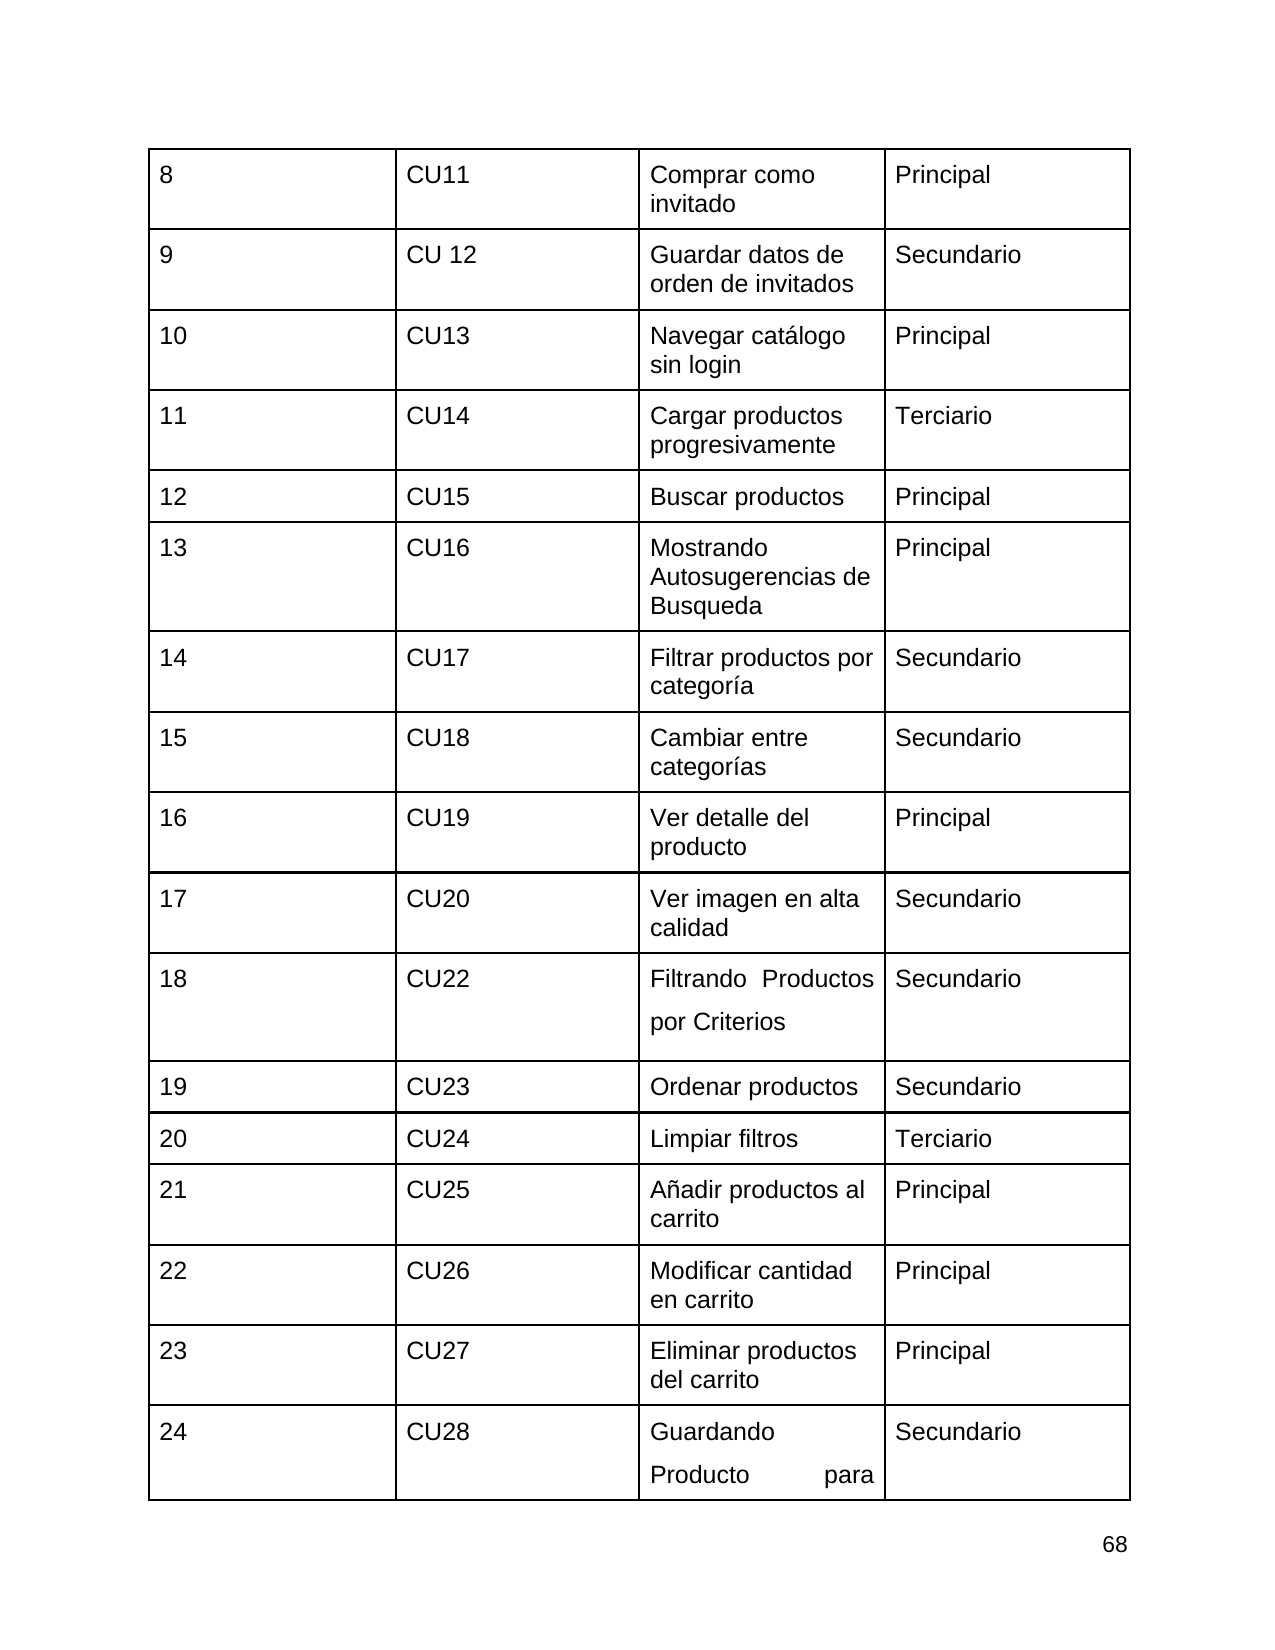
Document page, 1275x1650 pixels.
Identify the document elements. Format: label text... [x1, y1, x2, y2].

table_cell Ver imagen en alta calidad [640, 874, 884, 952]
table_cell 13 [150, 523, 395, 630]
table_cell CU11 [397, 150, 638, 228]
table_cell Secundario [886, 1406, 1129, 1499]
table_cell Filtrando Productos por Criterios [640, 954, 884, 1060]
table_cell Cargar productos progresivamente [640, 391, 884, 469]
table_cell 12 [150, 471, 395, 521]
table_cell CU 12 [397, 230, 638, 308]
table_cell 8 [150, 150, 395, 228]
table_cell 15 [150, 713, 395, 791]
table_cell CU28 [397, 1406, 638, 1499]
table_cell CU14 [397, 391, 638, 469]
table_cell Principal [886, 471, 1129, 521]
table_cell Principal [886, 523, 1129, 630]
table_cell Ver detalle del producto [640, 793, 884, 871]
table_cell Secundario [886, 713, 1129, 791]
table_cell 21 [150, 1165, 395, 1243]
table_cell Secundario [886, 954, 1129, 1060]
table_cell Guardar datos de orden de invitados [640, 230, 884, 308]
table_cell Eliminar productos del carrito [640, 1326, 884, 1404]
table_cell 23 [150, 1326, 395, 1404]
table_cell Comprar como invitado [640, 150, 884, 228]
table_cell Principal [886, 311, 1129, 389]
table_cell 16 [150, 793, 395, 871]
table_cell Filtrar productos por categoría [640, 632, 884, 711]
table_cell Secundario [886, 230, 1129, 308]
table_cell Navegar catálogo sin login [640, 311, 884, 389]
table_cell Terciario [886, 391, 1129, 469]
table_cell CU26 [397, 1246, 638, 1324]
table_cell 19 [150, 1062, 395, 1111]
table_cell Principal [886, 150, 1129, 228]
table_cell CU23 [397, 1062, 638, 1111]
table_cell CU24 [397, 1114, 638, 1163]
table_cell CU27 [397, 1326, 638, 1404]
table_cell 9 [150, 230, 395, 308]
table_cell Terciario [886, 1114, 1129, 1163]
table_cell CU16 [397, 523, 638, 630]
table_cell CU19 [397, 793, 638, 871]
table_cell CU18 [397, 713, 638, 791]
table_cell 14 [150, 632, 395, 711]
table_cell 24 [150, 1406, 395, 1499]
table_cell CU15 [397, 471, 638, 521]
table_cell Limpiar filtros [640, 1114, 884, 1163]
table_cell Secundario [886, 1062, 1129, 1111]
table_cell 10 [150, 311, 395, 389]
table_cell Cambiar entre categorías [640, 713, 884, 791]
table_cell CU17 [397, 632, 638, 711]
table_cell Principal [886, 1246, 1129, 1324]
table_cell 20 [150, 1114, 395, 1163]
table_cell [640, 1406, 884, 1499]
table_cell Mostrando Autosugerencias de Busqueda [640, 523, 884, 630]
table_cell Principal [886, 793, 1129, 871]
table_cell 18 [150, 954, 395, 1060]
table_cell CU22 [397, 954, 638, 1060]
table_cell Buscar productos [640, 471, 884, 521]
table_cell 11 [150, 391, 395, 469]
table_cell Principal [886, 1165, 1129, 1243]
table_cell Añadir productos al carrito [640, 1165, 884, 1243]
table_cell Secundario [886, 874, 1129, 952]
table_cell 22 [150, 1246, 395, 1324]
table_cell Ordenar productos [640, 1062, 884, 1111]
table_cell Secundario [886, 632, 1129, 711]
table_cell 17 [150, 874, 395, 952]
table_cell CU13 [397, 311, 638, 389]
table_cell Principal [886, 1326, 1129, 1404]
table_cell CU20 [397, 874, 638, 952]
table_cell CU25 [397, 1165, 638, 1243]
table_cell Modificar cantidad en carrito [640, 1246, 884, 1324]
